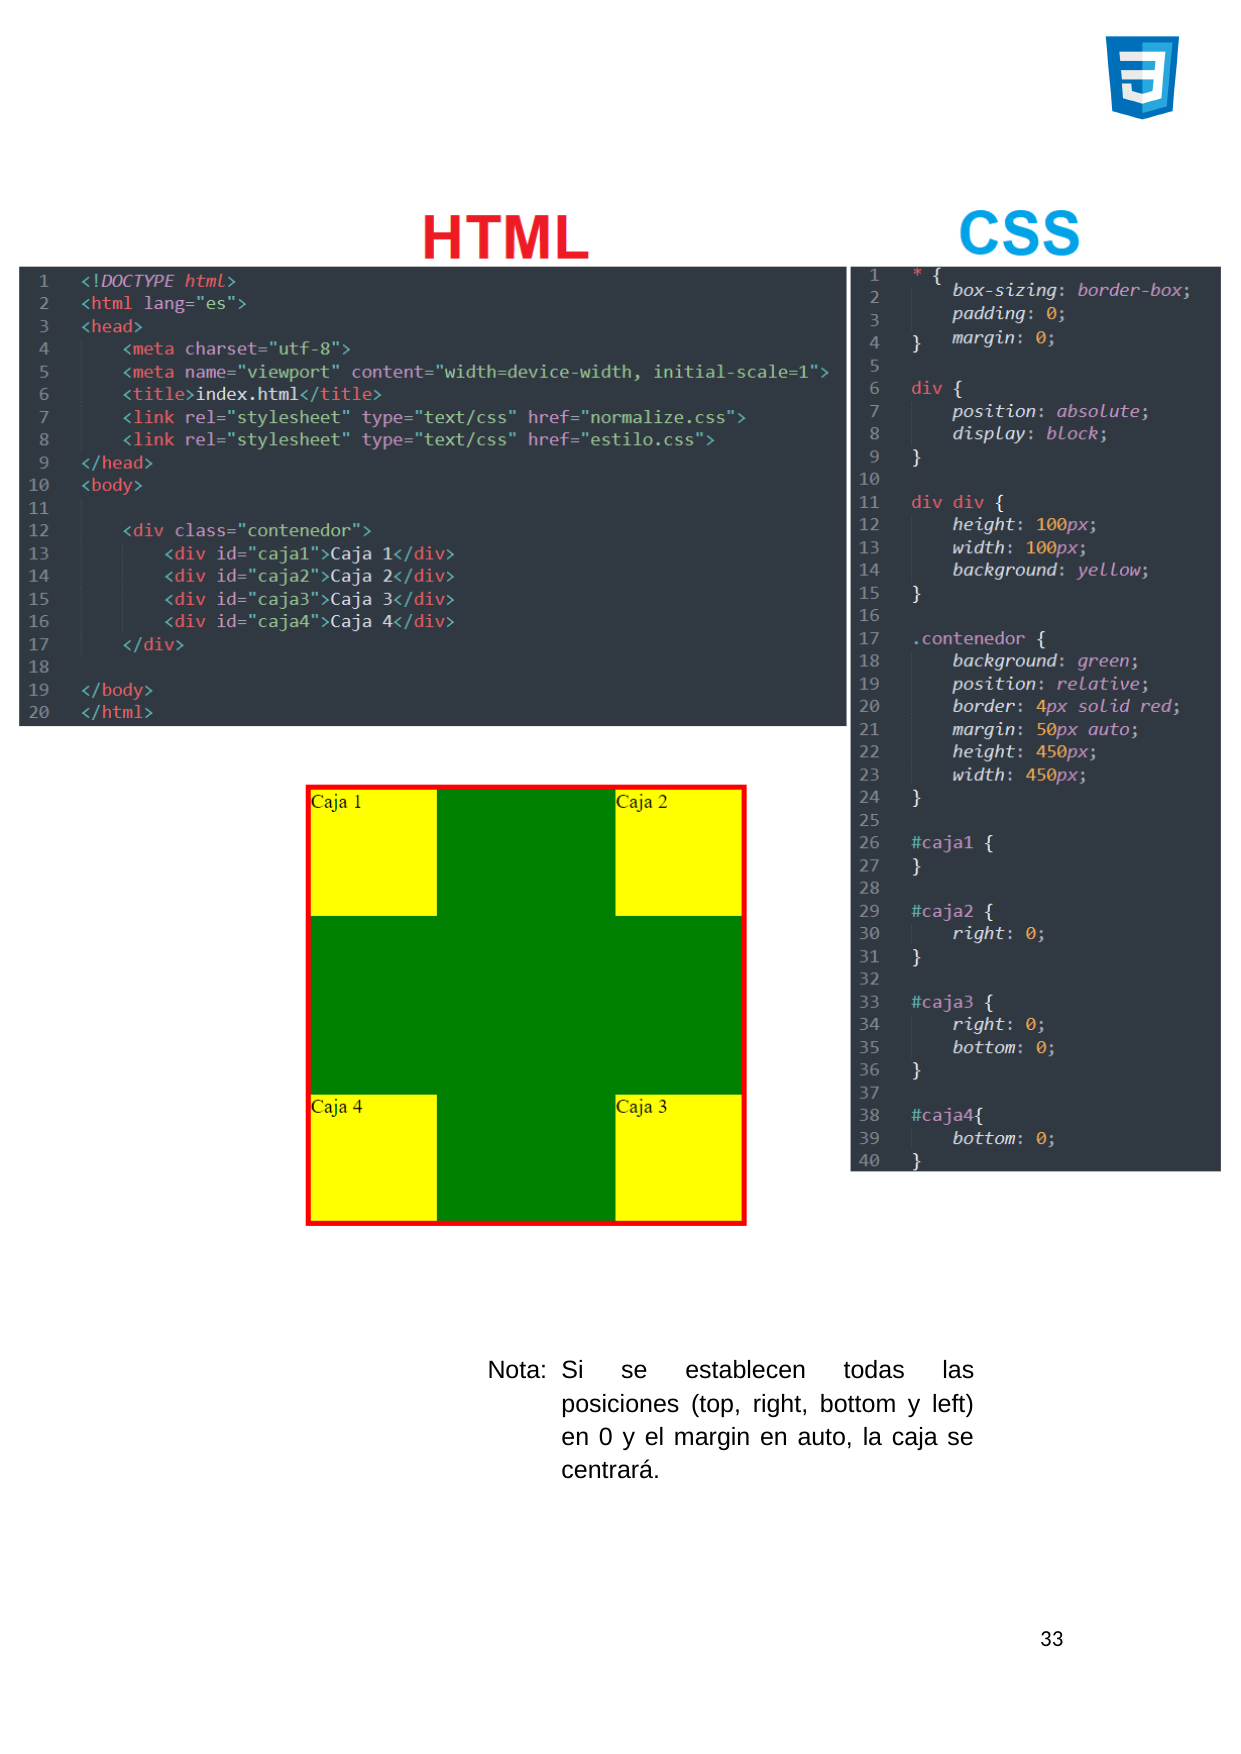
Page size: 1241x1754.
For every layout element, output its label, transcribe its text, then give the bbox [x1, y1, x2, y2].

picture [1104, 33, 1181, 122]
text Nota: Si se establecen todas las posiciones (top, right, bottom y left) en 0 y el margin en auto, la caja se centrará. [487, 1356, 974, 1483]
picture [0, 197, 1234, 1236]
